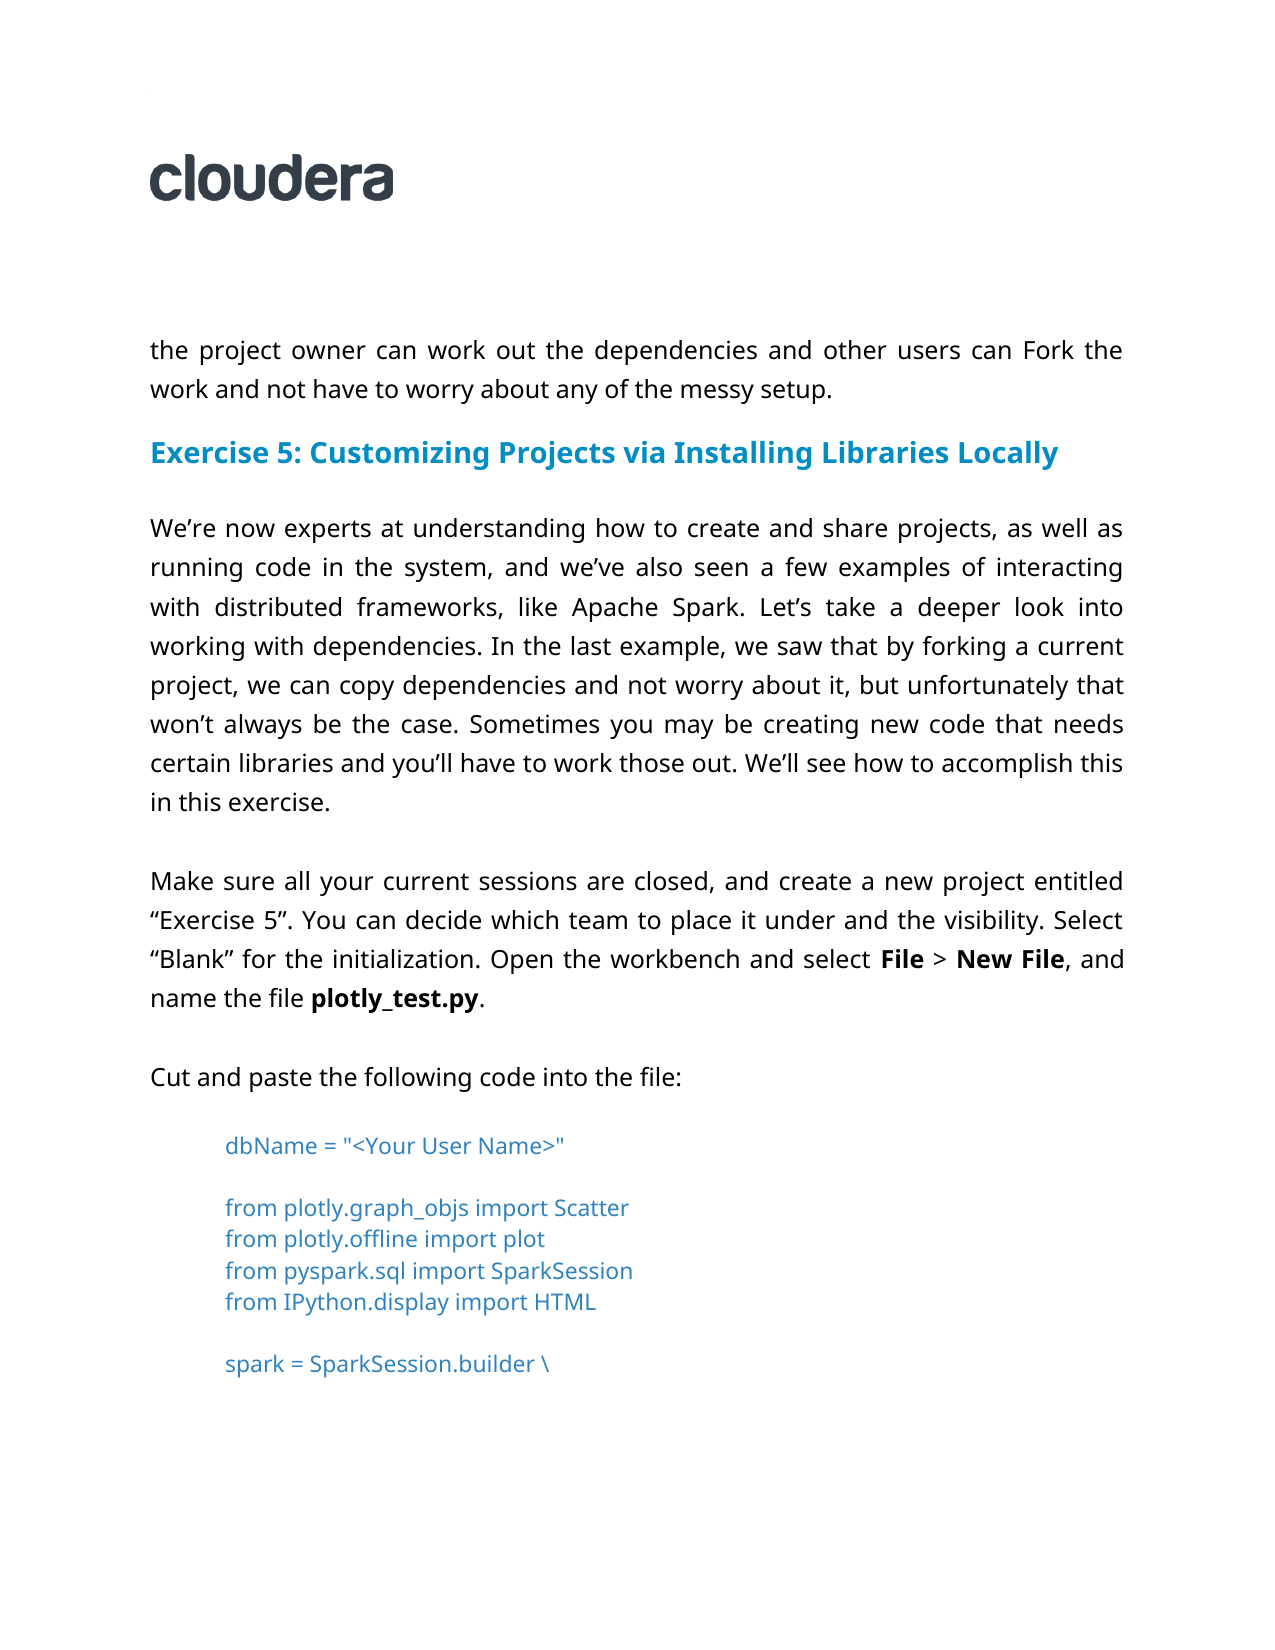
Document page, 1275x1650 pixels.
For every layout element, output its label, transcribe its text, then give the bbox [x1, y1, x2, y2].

text from plotly.graph_objs import Scatter [225, 1192, 1125, 1223]
text spark = SparkSession.builder \ [225, 1348, 1125, 1380]
text from IPython.display import HTML [225, 1286, 1125, 1317]
picture [147, 0, 766, 328]
text from plotly.offline import plot [225, 1223, 1125, 1255]
text from pyspark.sql import SparkSession [225, 1255, 1125, 1286]
subtitle Exercise 5: Customizing Projects via Installing Libraries Locally [150, 432, 1125, 472]
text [150, 150, 1125, 406]
text Cut and paste the following code into the file: [150, 1059, 1125, 1093]
text We’re now experts at understanding how to create and share projects, as well as running code in the system, and we’ve also seen a few examples of interacting with distributed frameworks, like Apache Spark. Let’s take a deeper look into working with dependencies. In the last example, we saw that by forking a current project, we can copy dependencies and not worry about it, but unfortunately that won’t always be the case. Sometimes you may be creating new code that needs certain libraries and you’ll have to work those out. We’ll see how to accomplish this in this exercise. [150, 511, 1125, 819]
text dbName = "<Your User Name>" [225, 1130, 1125, 1161]
text Make sure all your current sessions are closed, and create a new project entitled “Exercise 5”. You can decide which team to place it under and the visibility. Select “Blank” for the initialization. Open the workbench and select File > New File, and name the file plotly_test.py. [150, 863, 1125, 1015]
